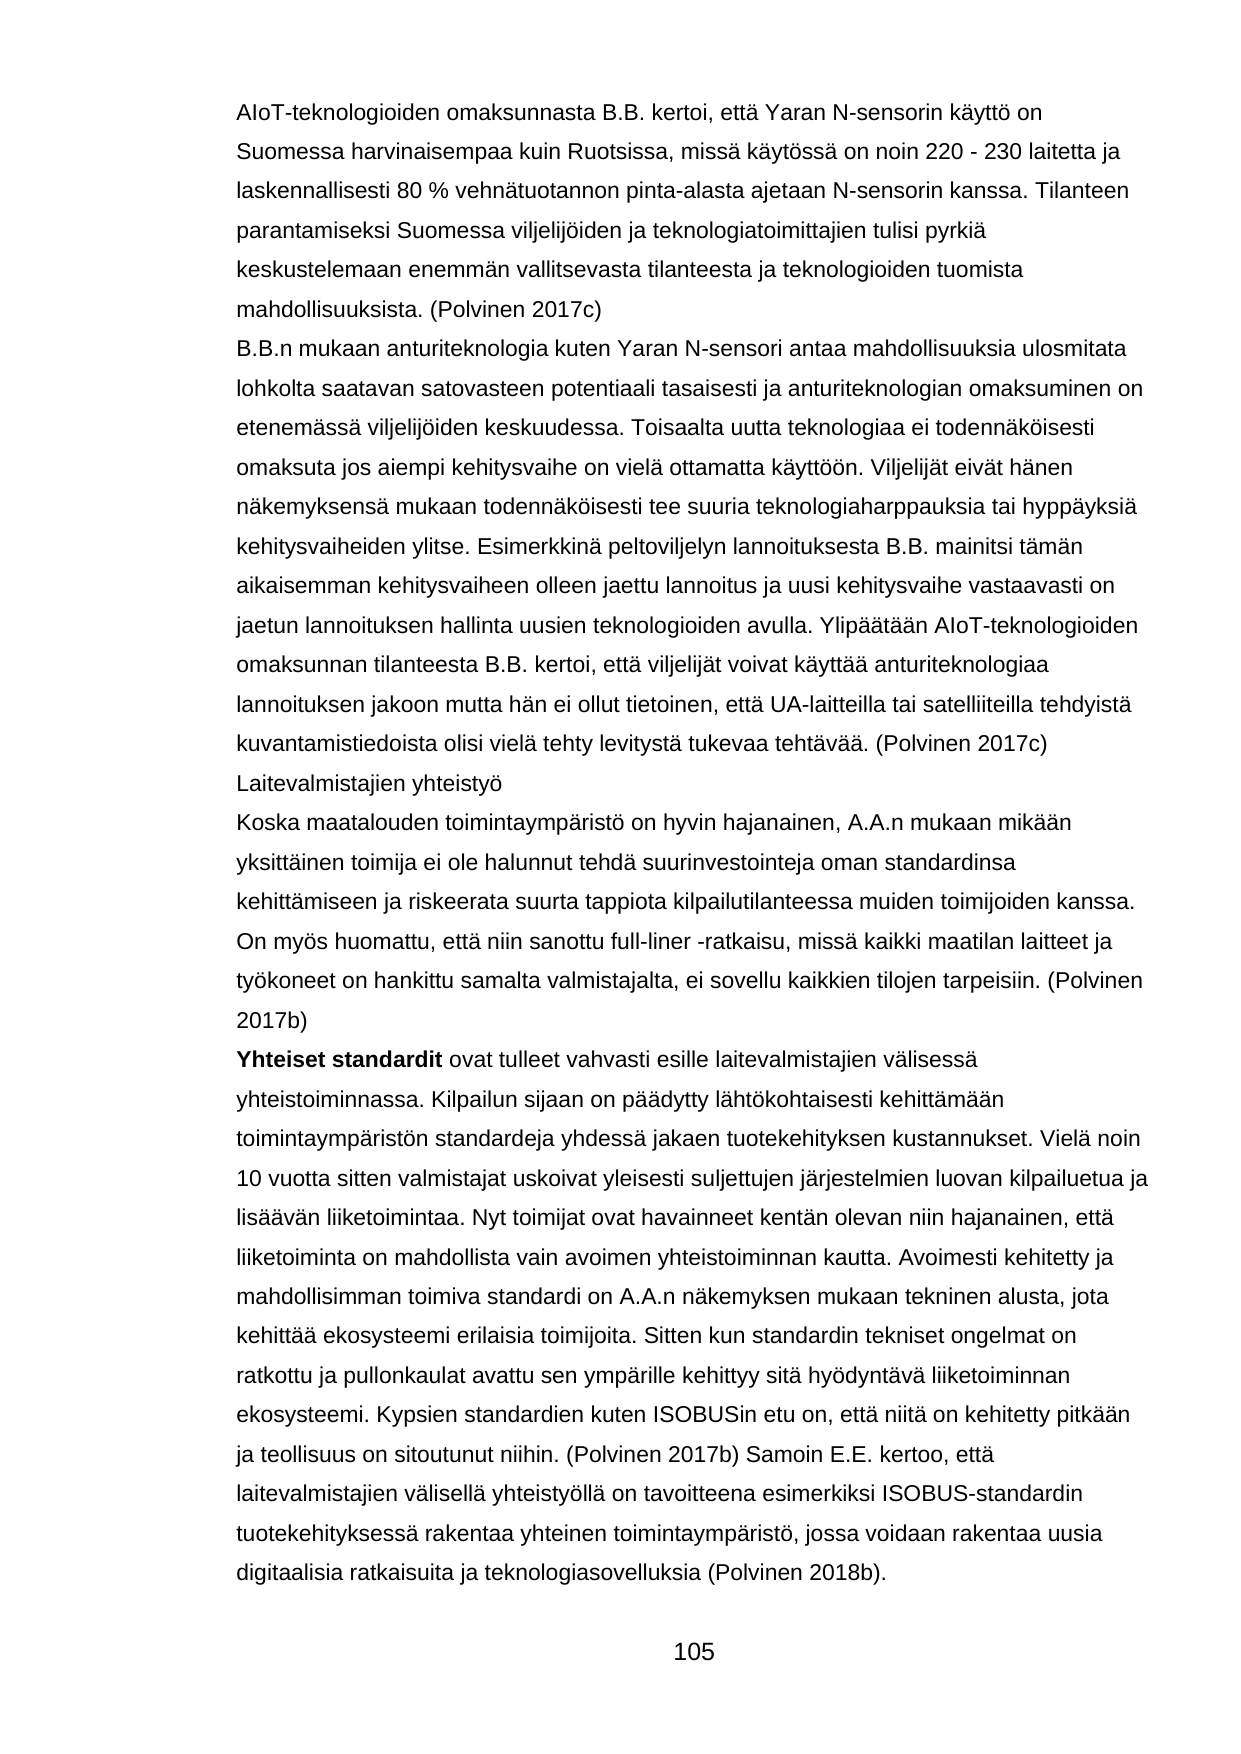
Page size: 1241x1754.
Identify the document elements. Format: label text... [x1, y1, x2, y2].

text Koska maatalouden toimintaympäristö on hyvin hajanainen, A.A.n mukaan mikään yksittäinen toimija ei ole halunnut tehdä suurinvestointeja oman standardinsa kehittämiseen ja riskeerata suurta tappiota kilpailutilanteessa muiden toimijoiden kanssa. On myös huomattu, että niin sanottu full-liner -ratkaisu, missä kaikki maatilan laitteet ja työkoneet on hankittu samalta valmistajalta, ei sovellu kaikkien tilojen tarpeisiin. (Polvinen 2017b) [236, 809, 1152, 1033]
text Yhteiset standardit ovat tulleet vahvasti esille laitevalmistajien välisessä yhteistoiminnassa. Kilpailun sijaan on päädytty lähtökohtaisesti kehittämään toimintaympäristön standardeja yhdessä jakaen tuotekehityksen kustannukset. Vielä noin 10 vuotta sitten valmistajat uskoivat yleisesti suljettujen järjestelmien luovan kilpailuetua ja lisäävän liiketoimintaa. Nyt toimijat ovat havainneet kentän olevan niin hajanainen, että liiketoiminta on mahdollista vain avoimen yhteistoiminnan kautta. Avoimesti kehitetty ja mahdollisimman toimiva standardi on A.A.n näkemyksen mukaan tekninen alusta, jota kehittää ekosysteemi erilaisia toimijoita. Sitten kun standardin tekniset ongelmat on ratkottu ja pullonkaulat avattu sen ympärille kehittyy sitä hyödyntävä liiketoiminnan ekosysteemi. Kypsien standardien kuten ISOBUSin etu on, että niitä on kehitetty pitkään ja teollisuus on sitoutunut niihin. (Polvinen 2017b) Samoin E.E. kertoo, että laitevalmistajien välisellä yhteistyöllä on tavoitteena esimerkiksi ISOBUS-standardin tuotekehityksessä rakentaa yhteinen toimintaympäristö, jossa voidaan rakentaa uusia digitaalisia ratkaisuita ja teknologiasovelluksia (Polvinen 2018b). [236, 1046, 1152, 1586]
text B.B.n mukaan anturiteknologia kuten Yaran N-sensori antaa mahdollisuuksia ulosmitata lohkolta saatavan satovasteen potentiaali tasaisesti ja anturiteknologian omaksuminen on etenemässä viljelijöiden keskuudessa. Toisaalta uutta teknologiaa ei todennäköisesti omaksuta jos aiempi kehitysvaihe on vielä ottamatta käyttöön. Viljelijät eivät hänen näkemyksensä mukaan todennäköisesti tee suuria teknologiaharppauksia tai hyppäyksiä kehitysvaiheiden ylitse. Esimerkkinä peltoviljelyn lannoituksesta B.B. mainitsi tämän aikaisemman kehitysvaiheen olleen jaettu lannoitus ja uusi kehitysvaihe vastaavasti on jaetun lannoituksen hallinta uusien teknologioiden avulla. Ylipäätään AIoT-teknologioiden omaksunnan tilanteesta B.B. kertoi, että viljelijät voivat käyttää anturiteknologiaa lannoituksen jakoon mutta hän ei ollut tietoinen, että UA-laitteilla tai satelliiteilla tehdyistä kuvantamistiedoista olisi vielä tehty levitystä tukevaa tehtävää. (Polvinen 2017c) [236, 335, 1152, 757]
text Laitevalmistajien yhteistyö [236, 770, 1152, 796]
text AIoT-teknologioiden omaksunnasta B.B. kertoi, että Yaran N-sensorin käyttö on Suomessa harvinaisempaa kuin Ruotsissa, missä käytössä on noin 220 - 230 laitetta ja laskennallisesti 80 % vehnätuotannon pinta-alasta ajetaan N-sensorin kanssa. Tilanteen parantamiseksi Suomessa viljelijöiden ja teknologiatoimittajien tulisi pyrkiä keskustelemaan enemmän vallitsevasta tilanteesta ja teknologioiden tuomista mahdollisuuksista. (Polvinen 2017c) [236, 98, 1152, 322]
